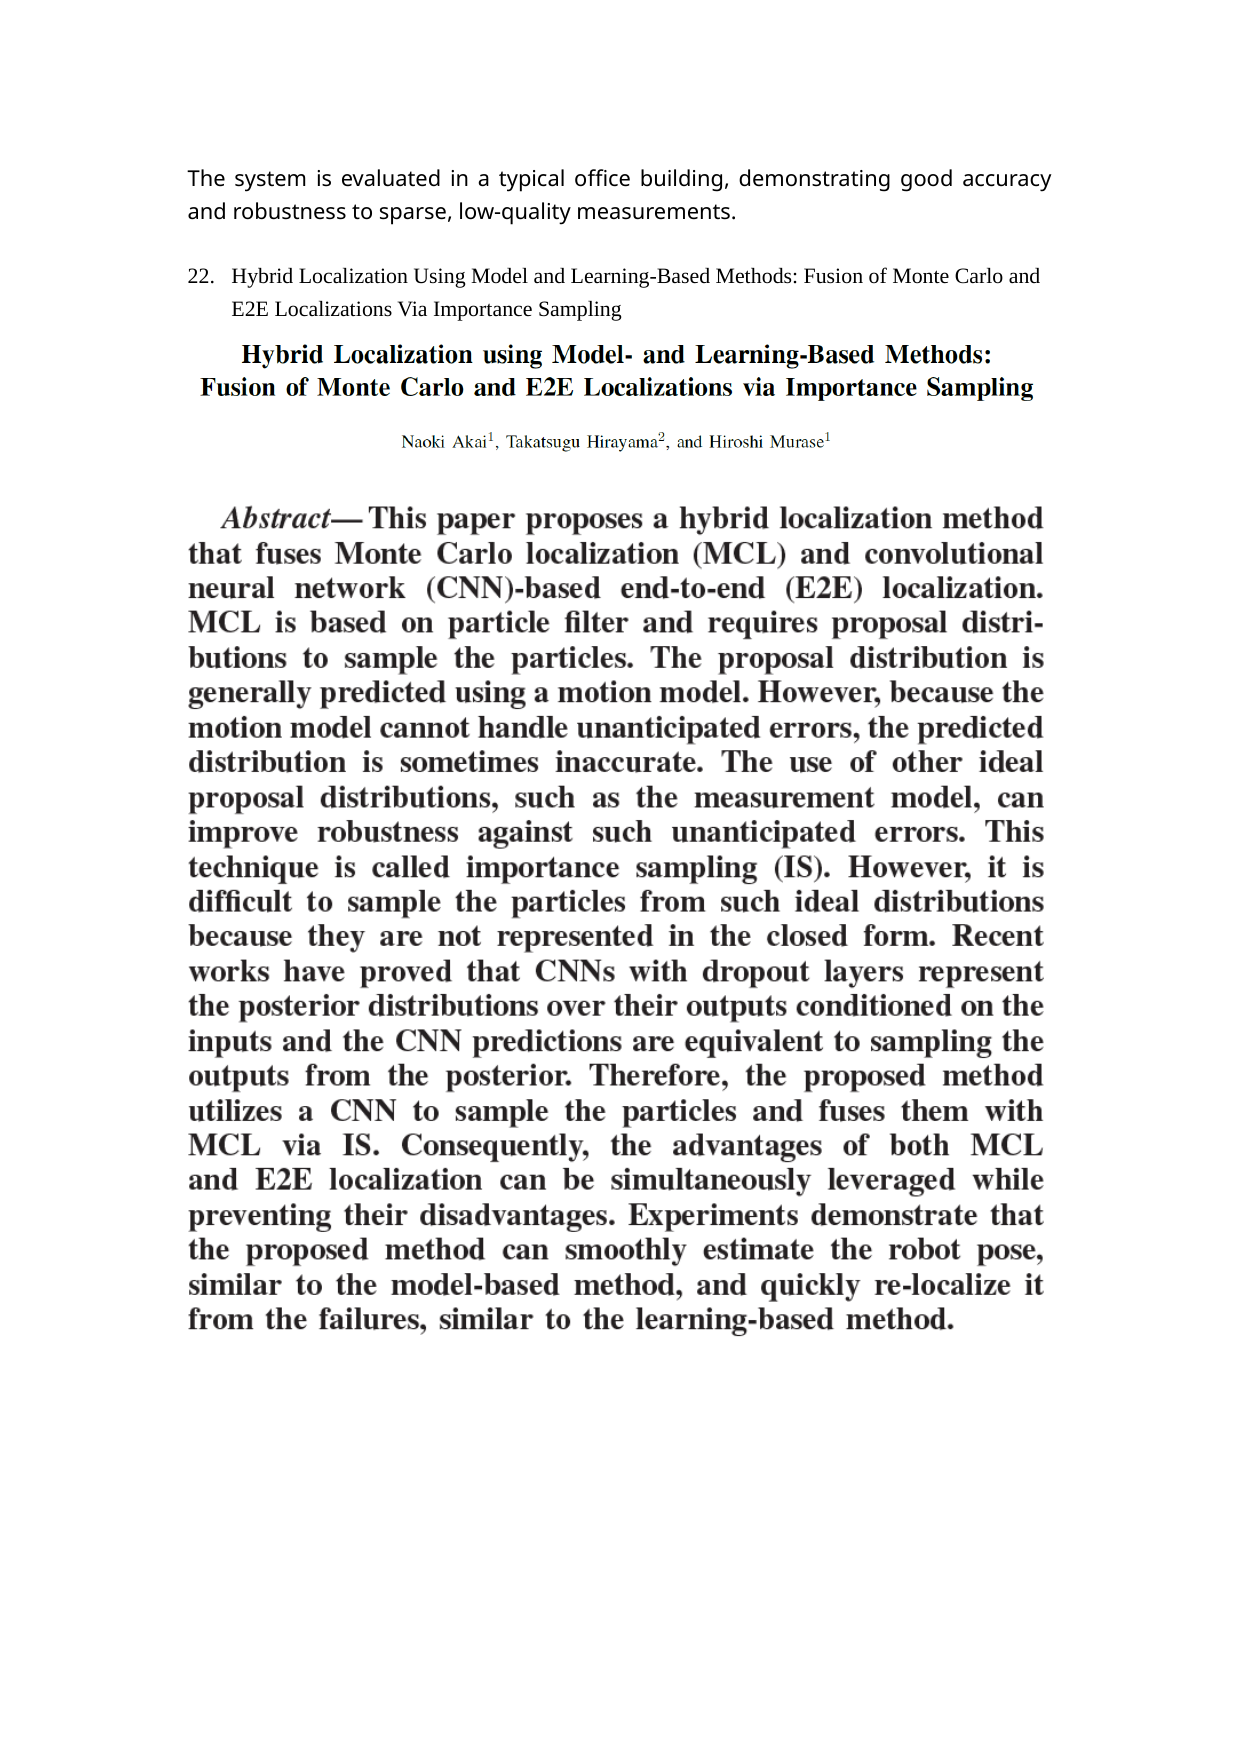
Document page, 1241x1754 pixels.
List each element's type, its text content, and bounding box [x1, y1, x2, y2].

picture [187, 324, 1053, 459]
text Hybrid Localization Using Model and Learning-Based Methods: Fusion of Monte Carlo and E2E Localizations Via Importance Sampling [187, 259, 1053, 324]
picture [187, 487, 1053, 1343]
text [187, 162, 1053, 227]
